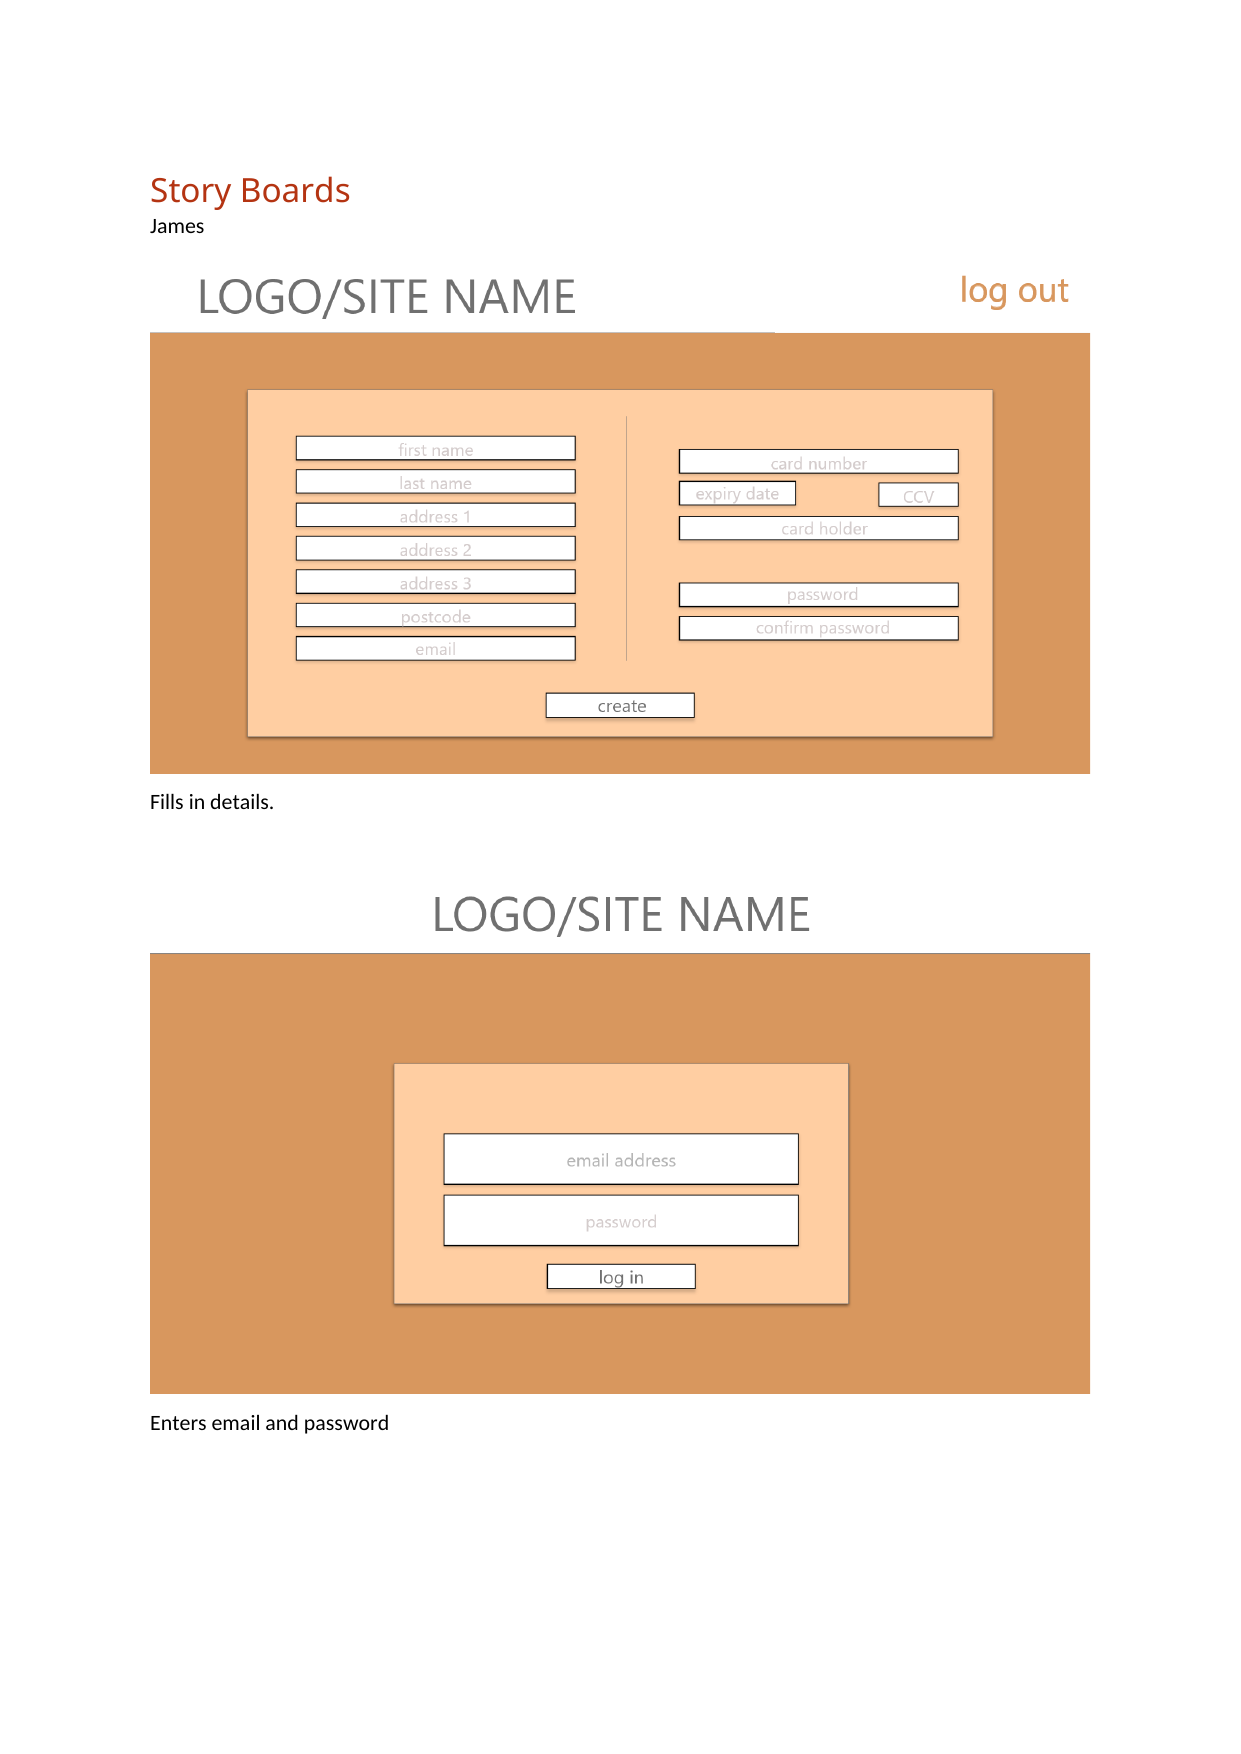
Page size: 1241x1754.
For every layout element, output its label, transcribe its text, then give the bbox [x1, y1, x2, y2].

picture [150, 253, 1091, 774]
subtitle Story Boards [150, 167, 1090, 212]
text Fills in details. [150, 788, 1090, 815]
text Enters email and password [150, 1409, 1090, 1435]
picture [150, 872, 1091, 1394]
text James [150, 212, 1090, 239]
